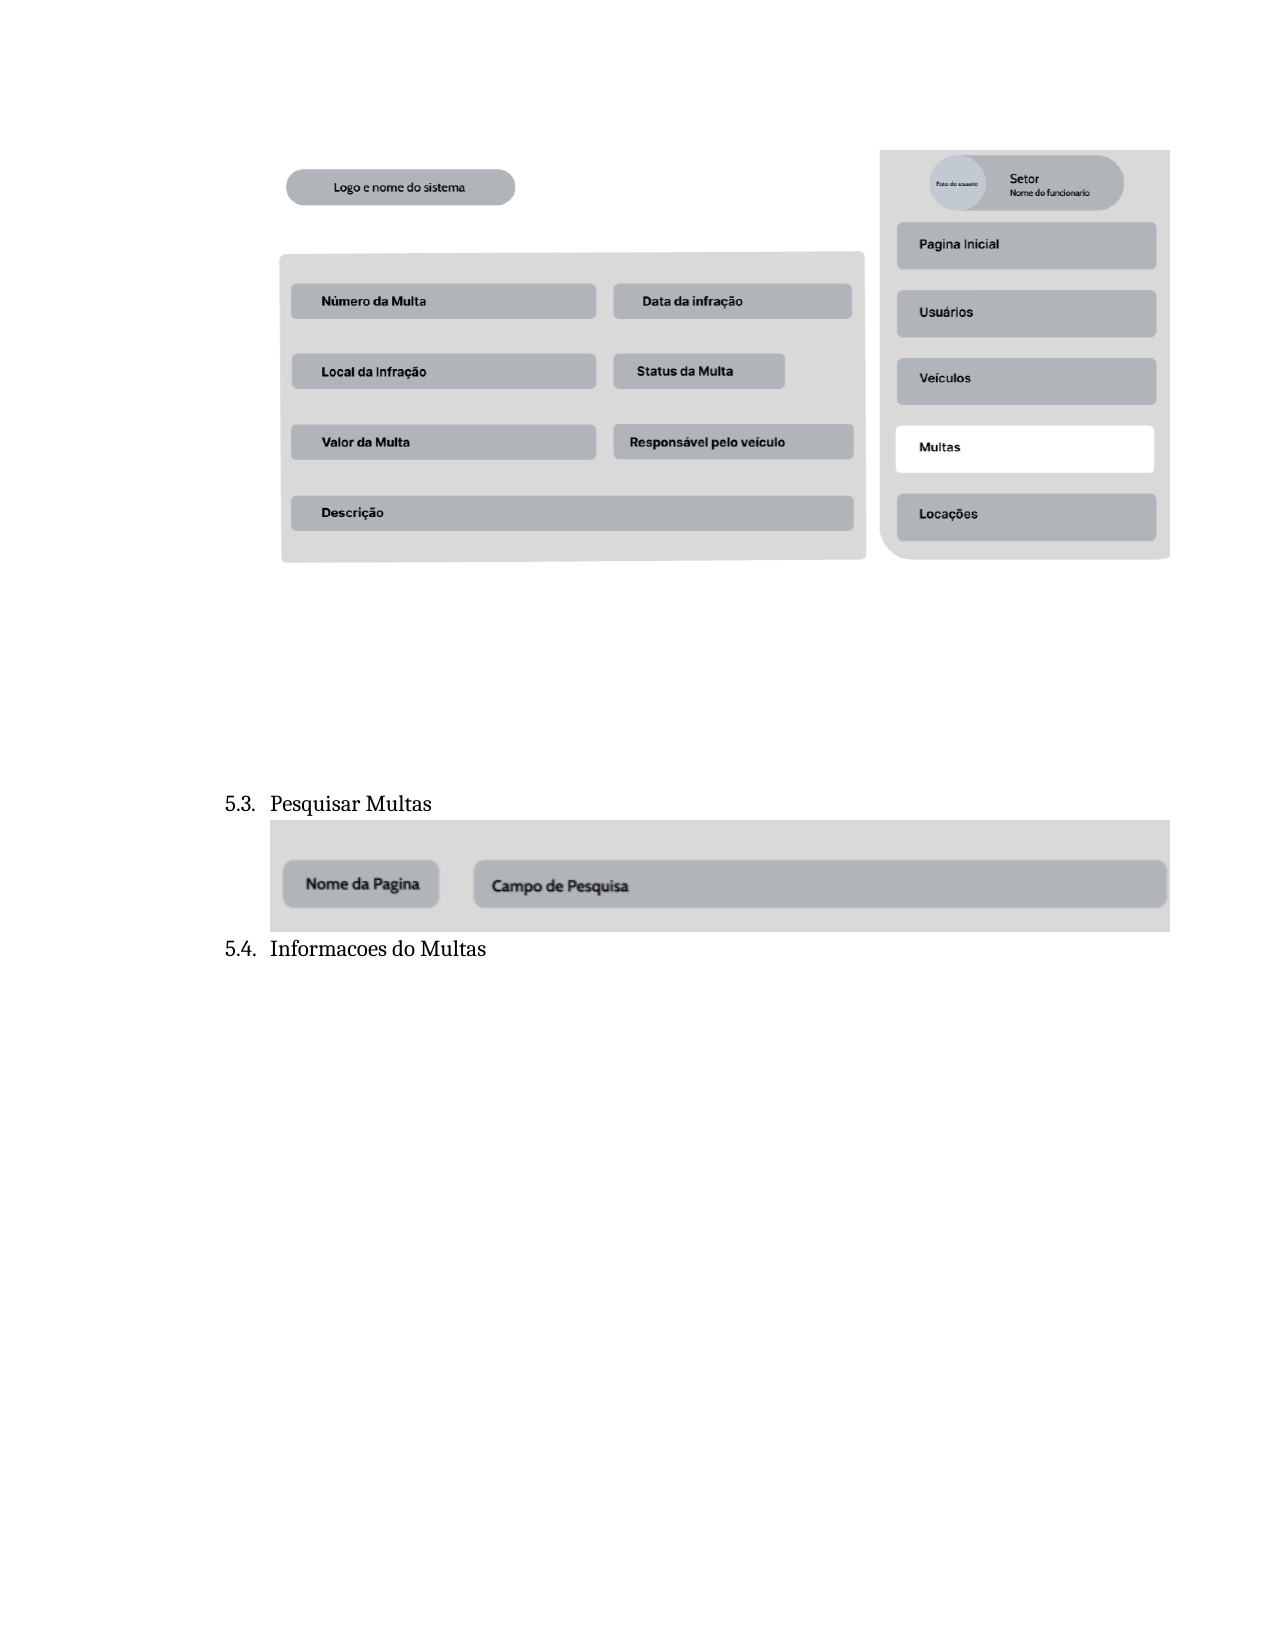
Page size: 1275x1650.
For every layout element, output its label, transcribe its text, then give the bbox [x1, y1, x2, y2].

picture [270, 150, 1170, 787]
picture [270, 820, 1170, 932]
list Informacoes do Multas [225, 936, 1087, 962]
list Pesquisar Multas [225, 791, 1087, 817]
